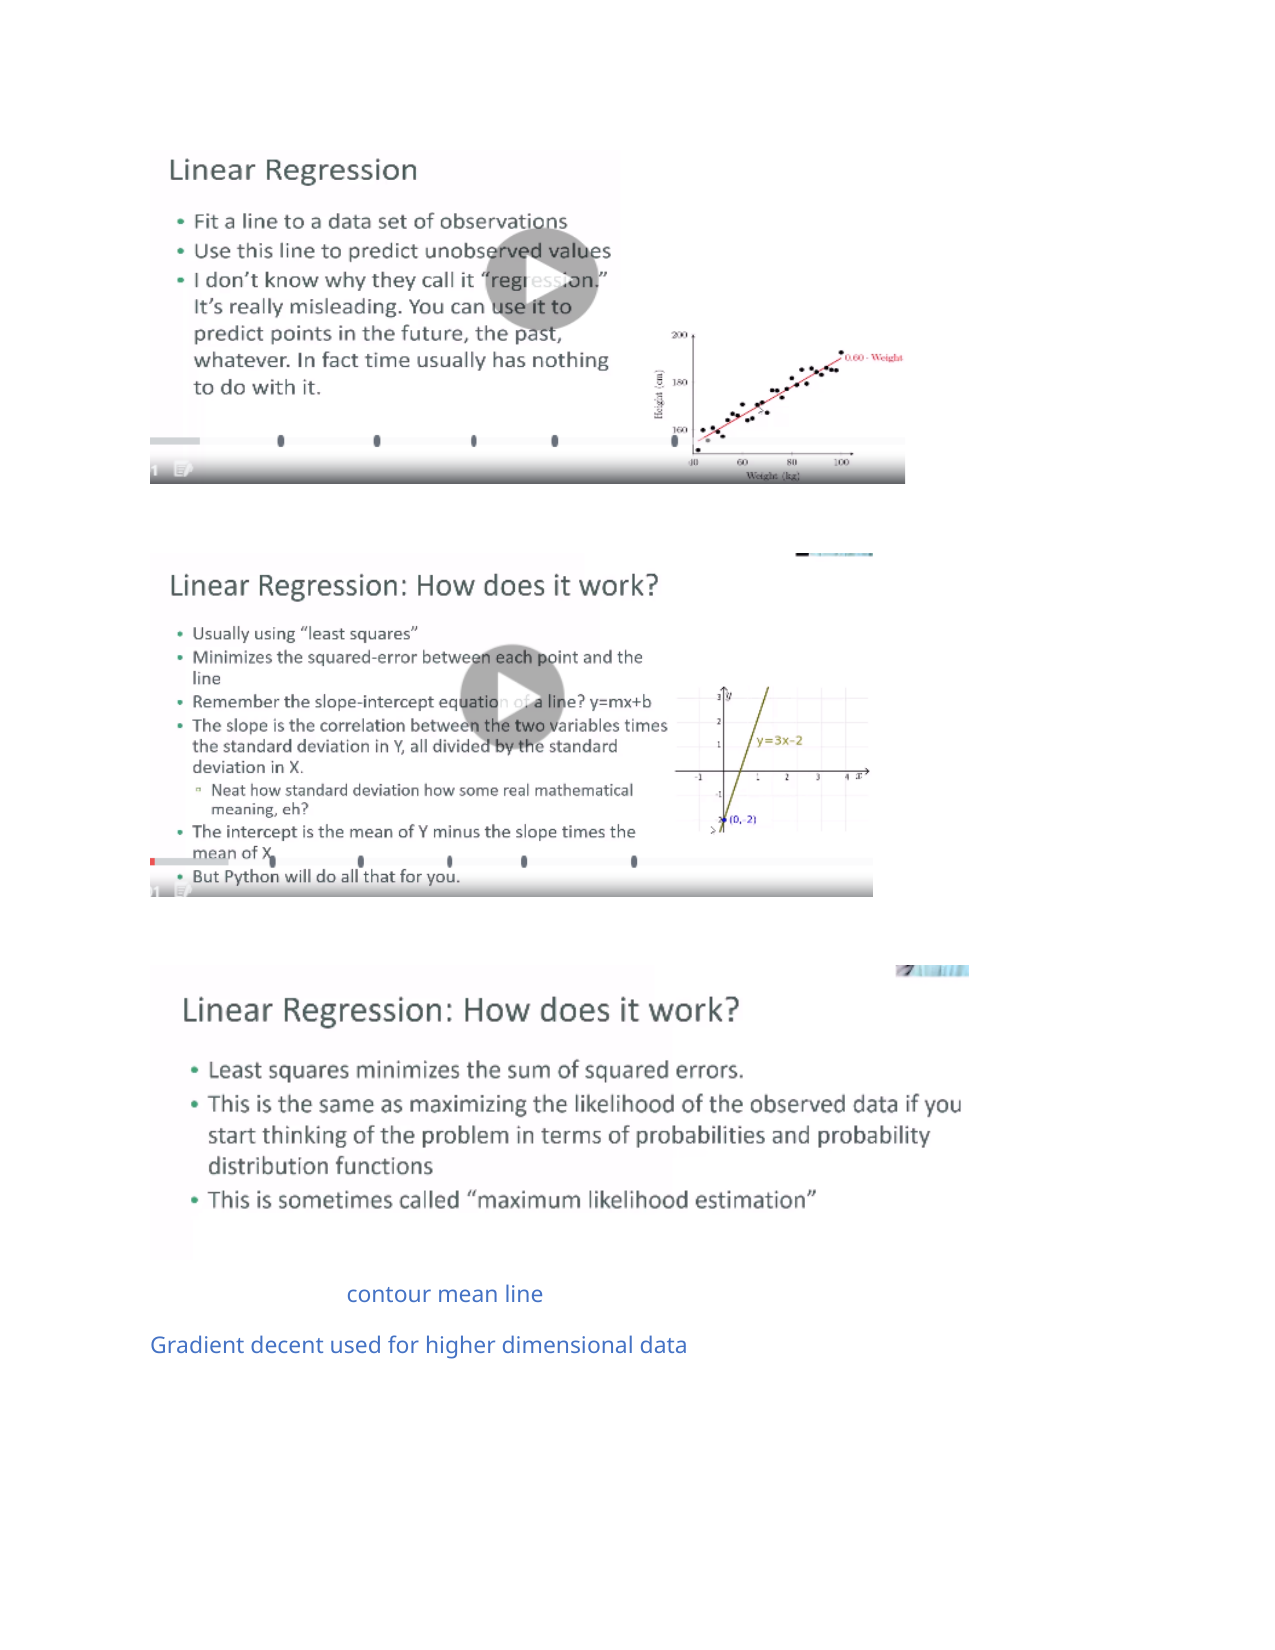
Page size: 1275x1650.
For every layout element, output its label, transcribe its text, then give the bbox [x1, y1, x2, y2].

text contour mean line [150, 1278, 1125, 1309]
picture [150, 150, 905, 484]
text Gradient decent used for higher dimensional data [150, 1328, 1125, 1360]
picture [150, 965, 969, 1260]
picture [150, 553, 873, 897]
